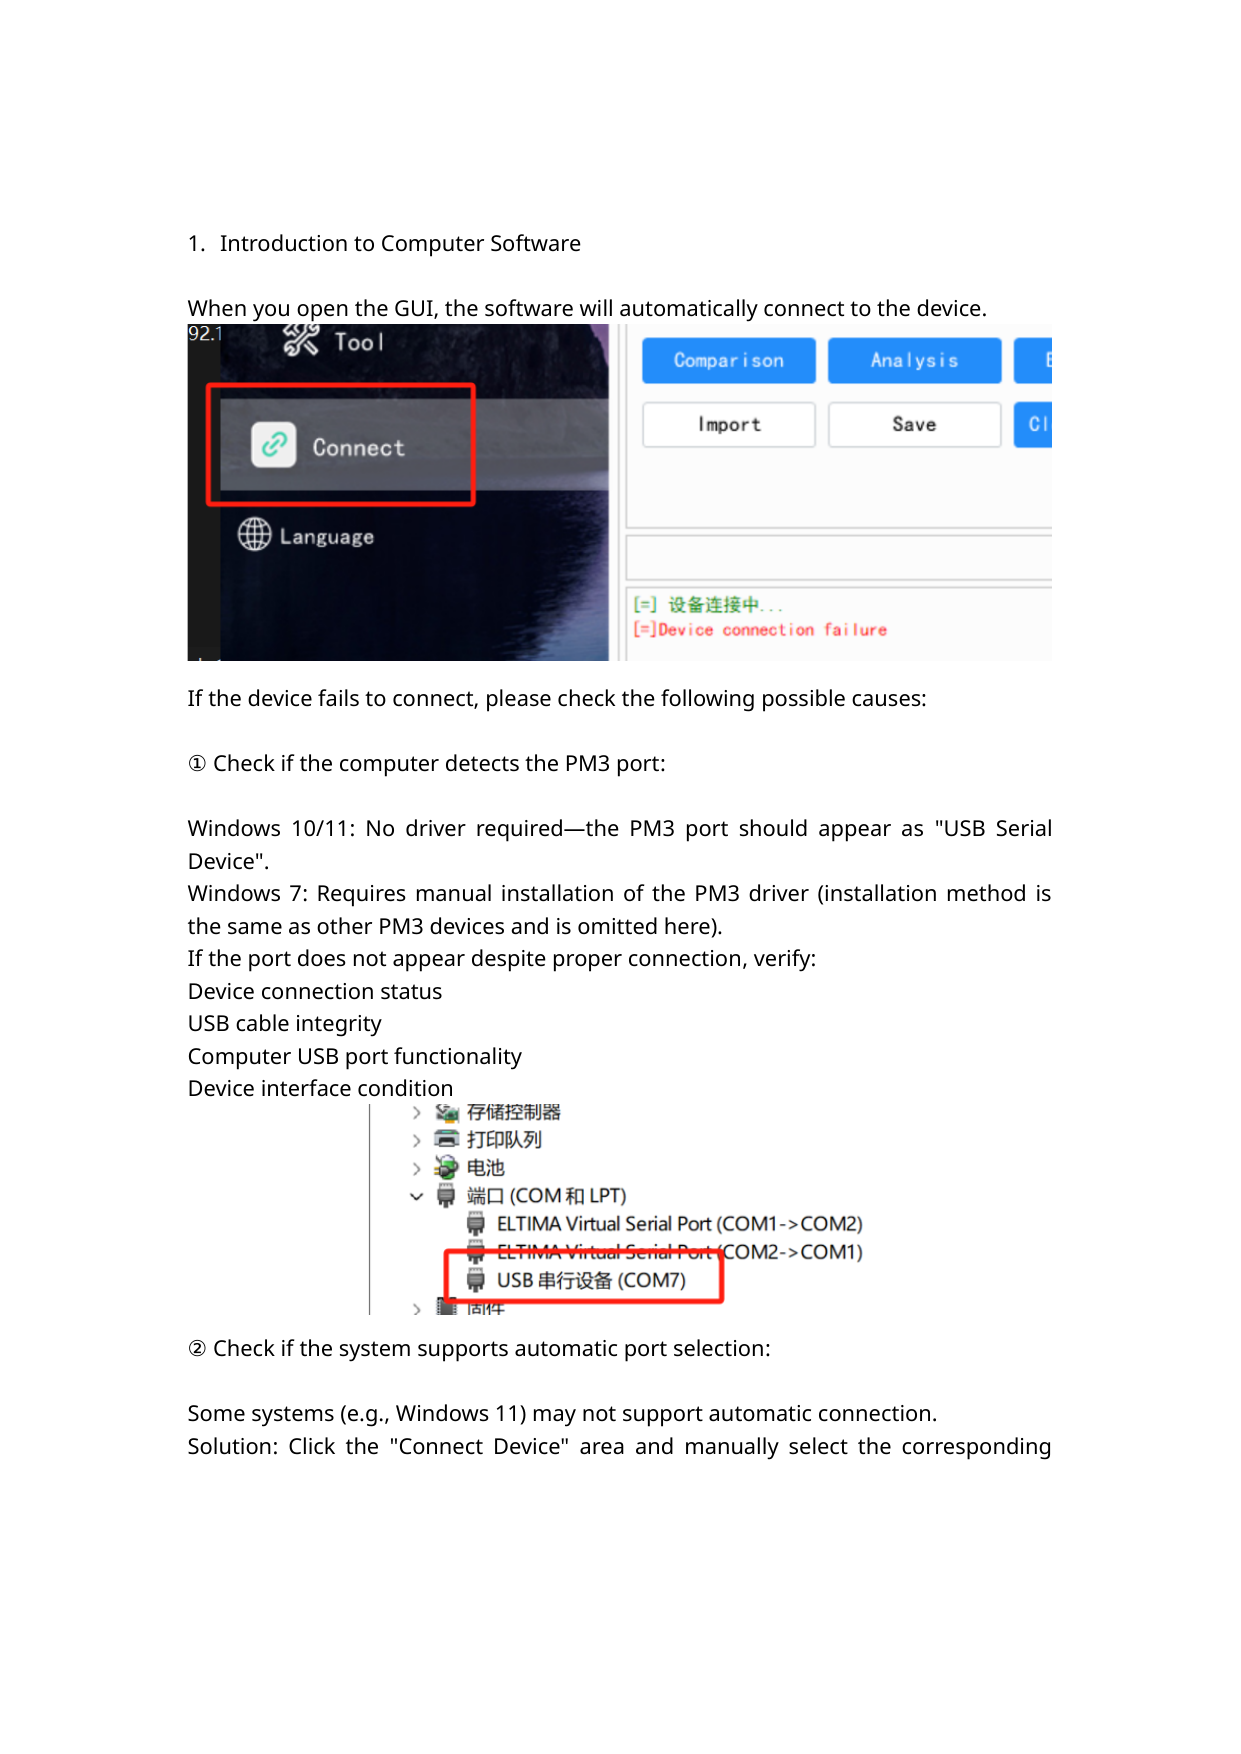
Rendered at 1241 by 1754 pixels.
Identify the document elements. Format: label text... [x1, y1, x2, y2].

list Some systems (e.g., Windows 11) may not support automatic connection. [187, 1397, 1053, 1429]
list ​​Windows 7​​: Requires manual installation of the PM3 driver (installation method is the same as other PM3 devices and is omitted here). [187, 877, 1053, 942]
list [187, 1429, 1053, 1462]
list ② ​​Check if the system supports automatic port selection​​: [187, 1332, 1053, 1364]
list USB cable integrity [187, 1007, 1053, 1039]
list When you open the GUI, the software will automatically connect to the device. [187, 292, 1053, 324]
list ​​If the port does not appear despite proper connection​​, verify: [187, 942, 1053, 974]
list Computer USB port functionality [187, 1039, 1053, 1072]
list Device connection status [187, 974, 1053, 1007]
list Device interface condition [187, 1072, 1053, 1104]
picture [368, 1104, 969, 1315]
list ​​Windows 10/11​​: No driver required—the PM3 port should appear as ​​"USB Serial Device"​​. [187, 812, 1053, 877]
list ① ​​Check if the computer detects the PM3 port​​: [187, 747, 1053, 779]
list Introduction to Computer Software [187, 227, 1053, 259]
picture [187, 324, 1052, 661]
